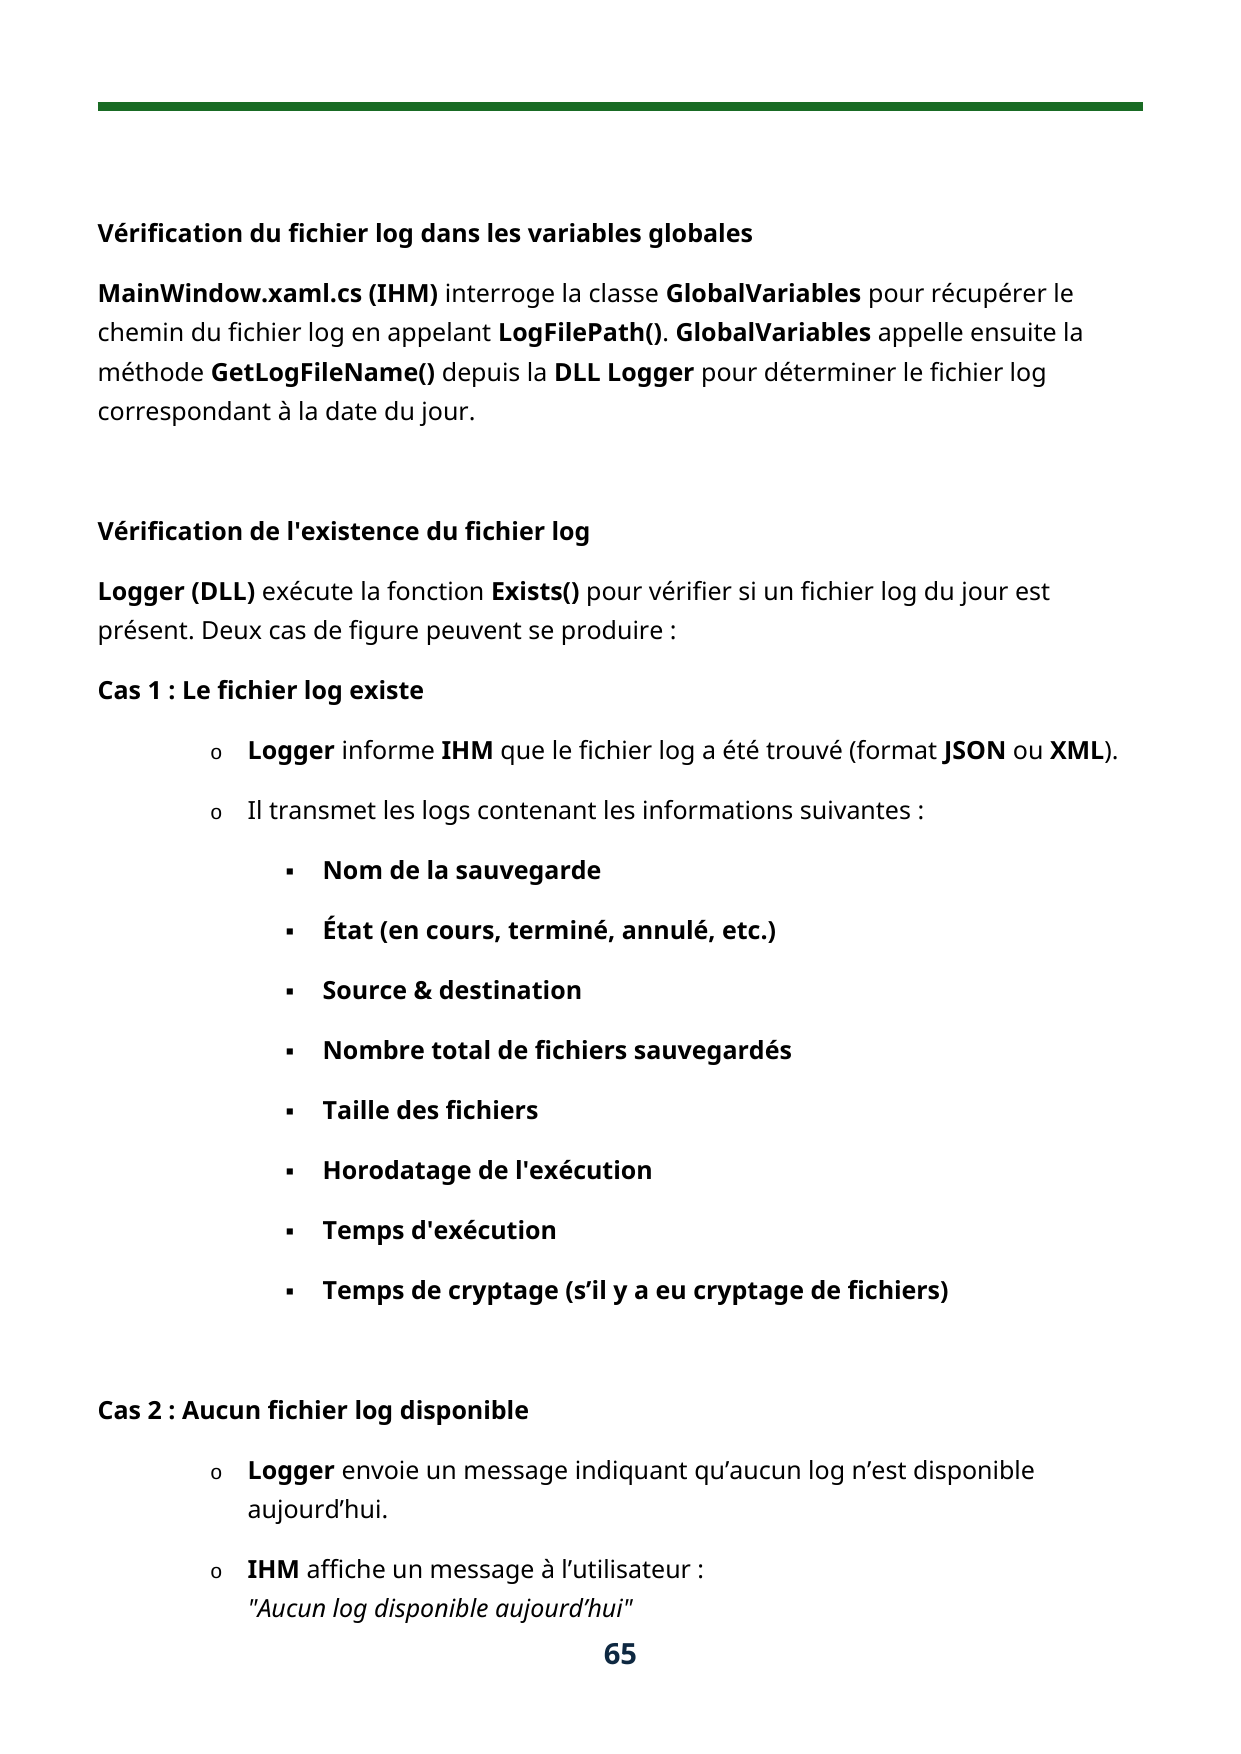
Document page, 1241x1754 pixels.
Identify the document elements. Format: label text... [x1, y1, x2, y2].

list Logger envoie un message indiquant qu’aucun log n’est disponible aujourd’hui. [210, 1453, 1143, 1526]
list Temps de cryptage (s’il y a eu cryptage de fichiers) [285, 1273, 1143, 1307]
text Cas 1 : Le fichier log existe [97, 673, 1143, 707]
list État (en cours, terminé, annulé, etc.) [285, 913, 1143, 947]
list Il transmet les logs contenant les informations suivantes : [210, 793, 1143, 827]
list Taille des fichiers [285, 1093, 1143, 1127]
text Logger (DLL) exécute la fonction Exists() pour vérifier si un fichier log du jour est présent. Deux cas de figure peuvent se produire : [97, 573, 1143, 647]
list Nombre total de fichiers sauvegardés [285, 1033, 1143, 1067]
list Horodatage de l'exécution [285, 1153, 1143, 1187]
text MainWindow.xaml.cs (IHM) interroge la classe GlobalVariables pour récupérer le chemin du fichier log en appelant LogFilePath(). GlobalVariables appelle ensuite la méthode GetLogFileName() depuis la DLL Logger pour déterminer le fichier log correspondant à la date du jour. [97, 276, 1143, 427]
list Logger informe IHM que le fichier log a été trouvé (format JSON ou XML). [210, 733, 1143, 767]
list Nom de la sauvegarde [285, 853, 1143, 887]
list Temps d'exécution [285, 1213, 1143, 1247]
text Cas 2 : Aucun fichier log disponible [97, 1393, 1143, 1427]
list Source & destination [285, 973, 1143, 1007]
text Vérification du fichier log dans les variables globales [97, 216, 1143, 250]
list IHM affiche un message à l’utilisateur : "Aucun log disponible aujourd’hui" [210, 1552, 1143, 1625]
text Vérification de l'existence du fichier log [97, 513, 1143, 547]
